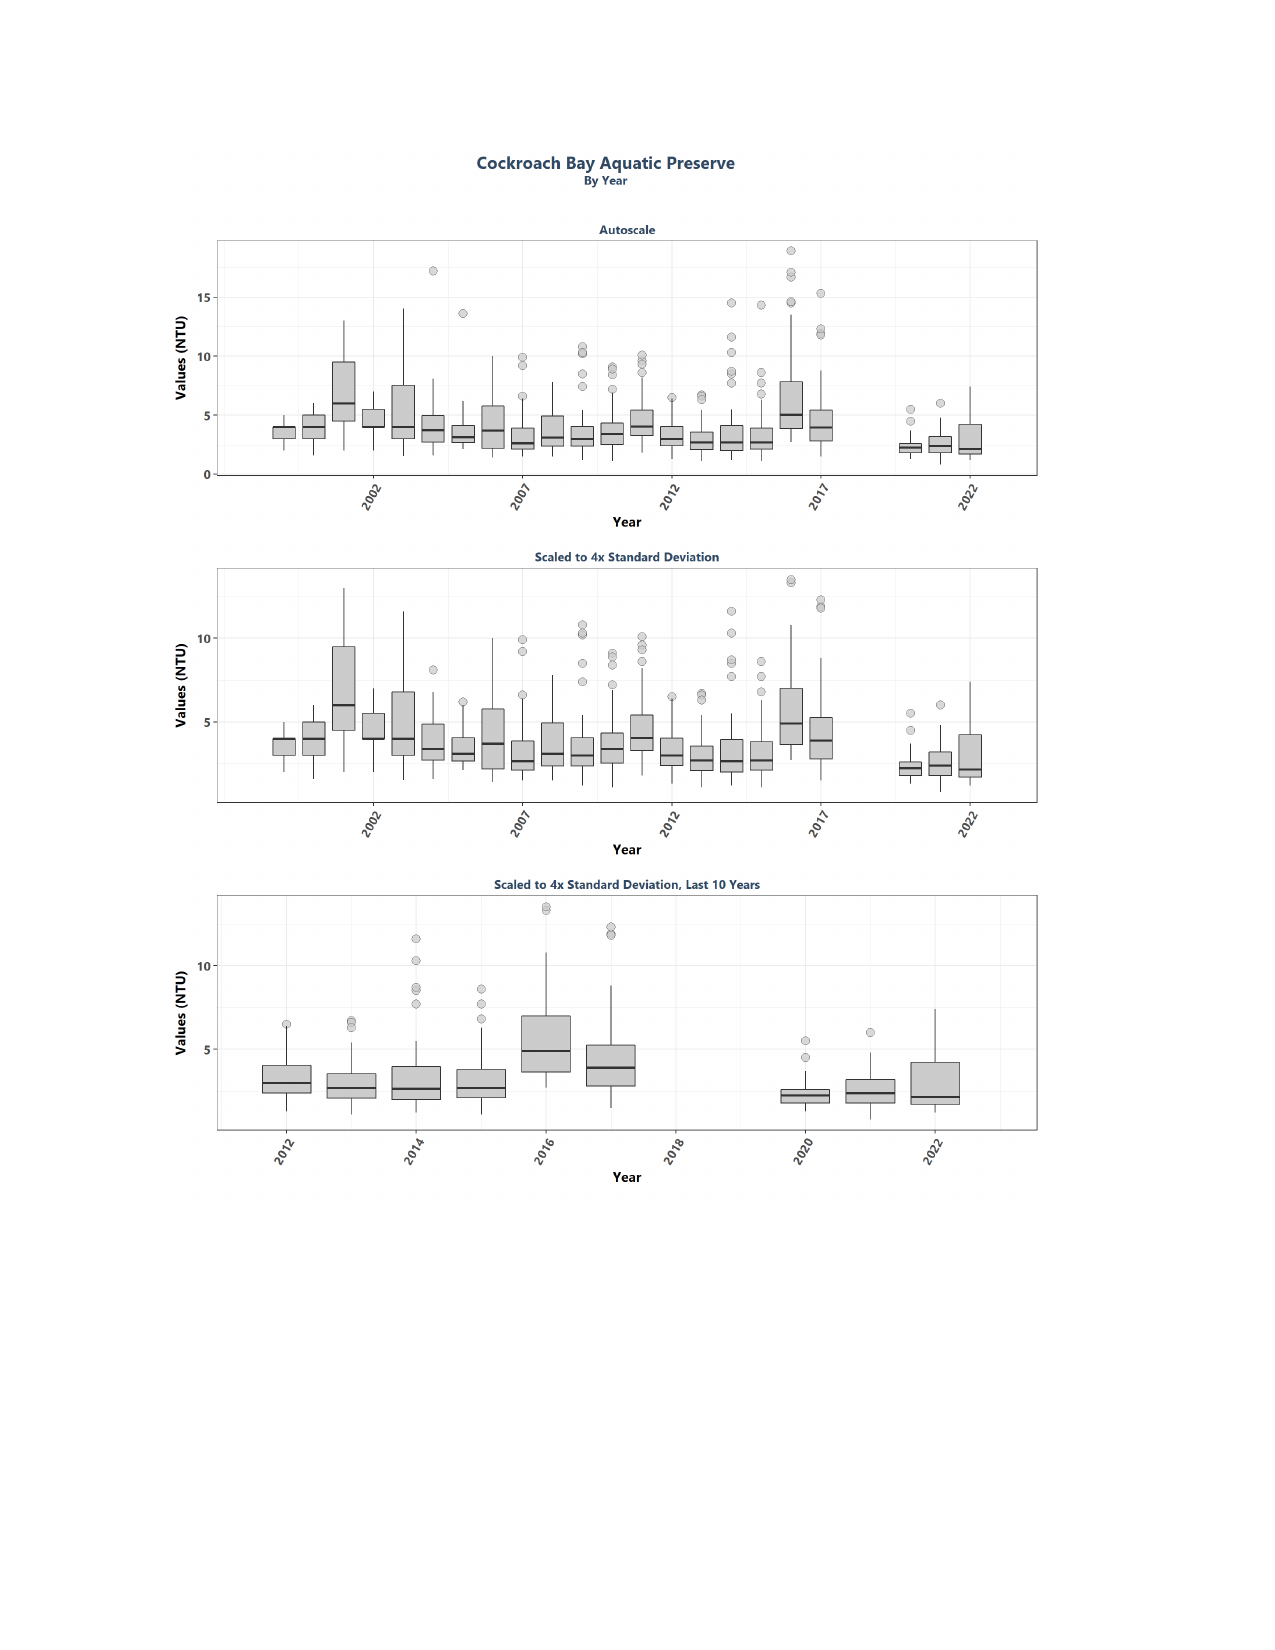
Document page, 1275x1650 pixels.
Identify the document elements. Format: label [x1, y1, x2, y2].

picture [168, 150, 1044, 1200]
